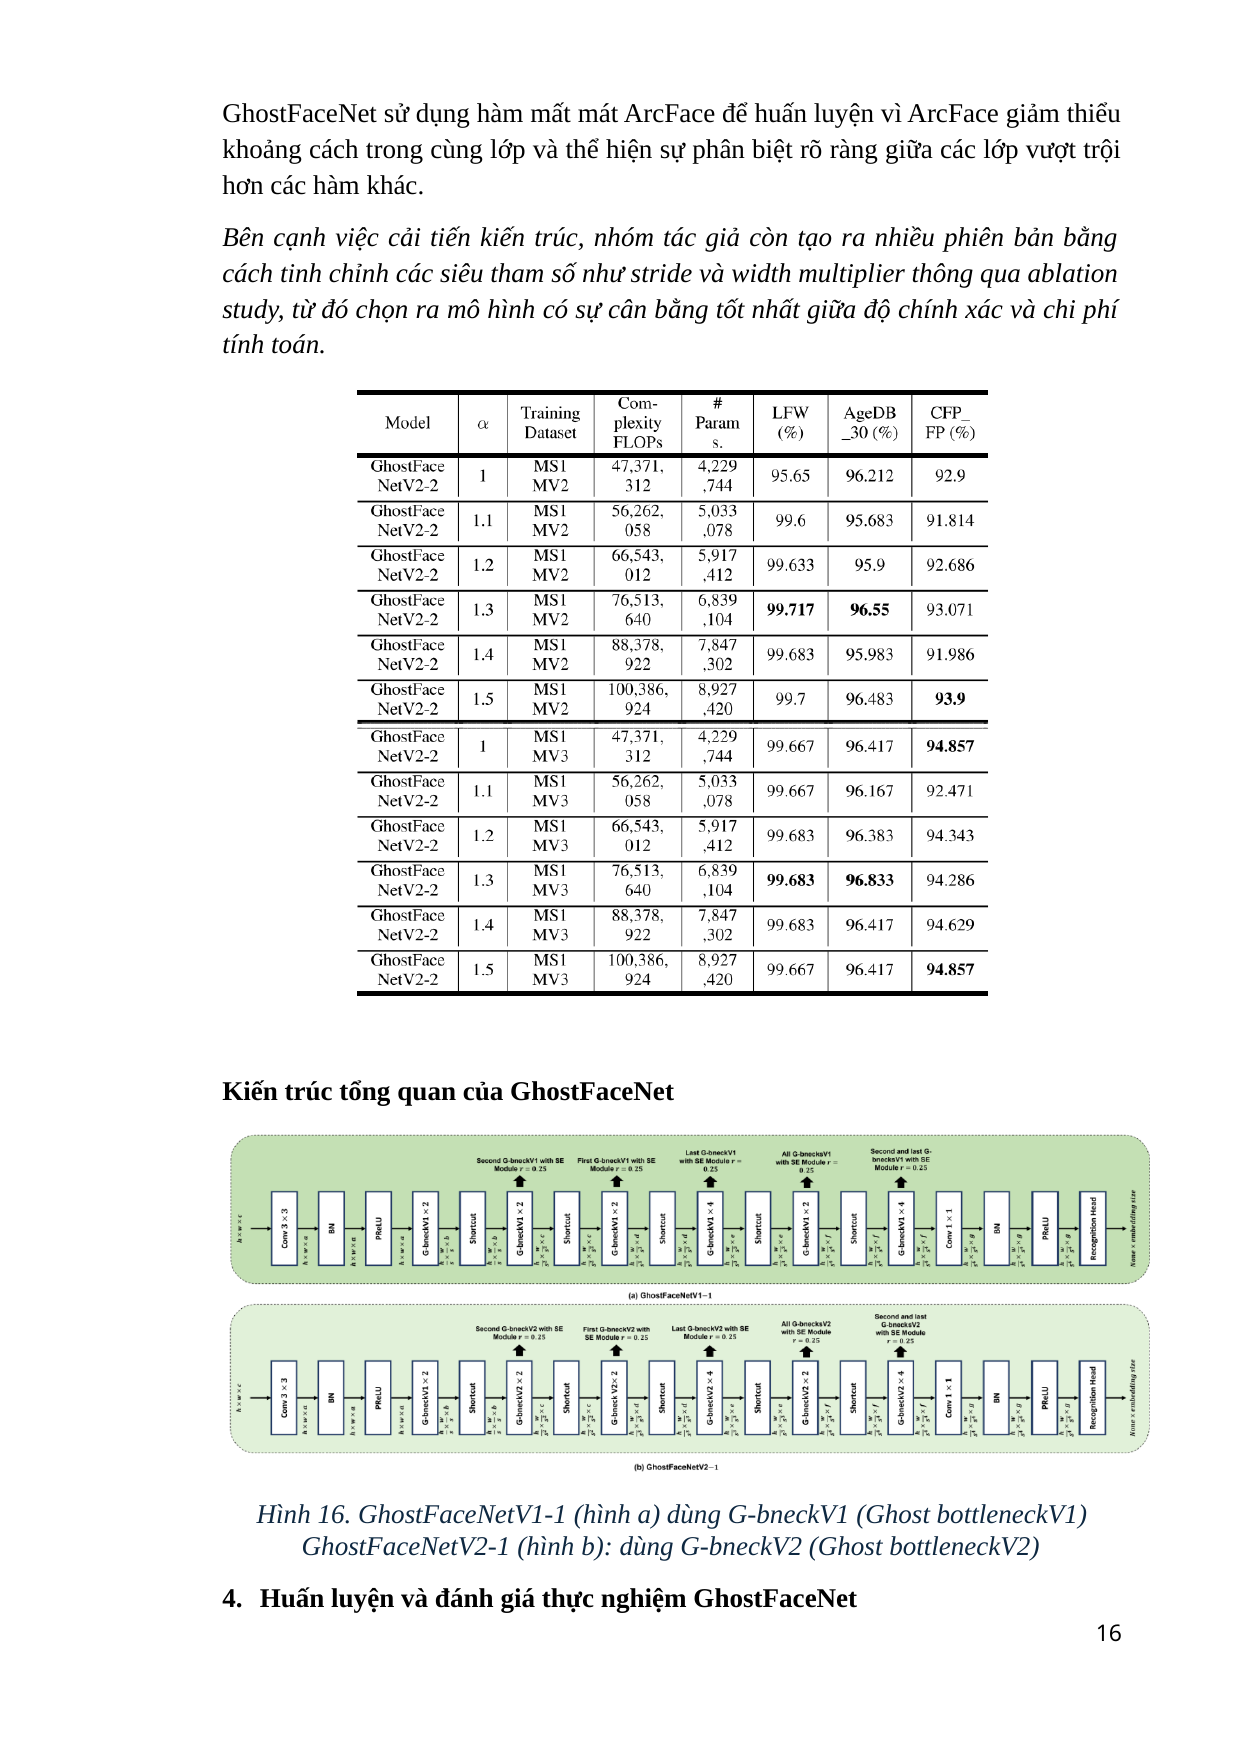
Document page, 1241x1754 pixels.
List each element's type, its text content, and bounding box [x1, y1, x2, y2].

text Kiến trúc tổng quan của GhostFaceNet [222, 1075, 1122, 1106]
text Hình 16. GhostFaceNetV1-1 (hình a) dùng G-bneckV1 (Ghost bottleneckV1) GhostFaceNetV2-1 (hình b): dùng G-bneckV2 (Ghost bottleneckV2) [222, 1498, 1122, 1561]
picture [347, 381, 997, 1001]
text Bên cạnh việc cải tiến kiến trúc, nhóm tác giả còn tạo ra nhiều phiên bản bằng cách tinh chỉnh các siêu tham số như stride và width multiplier thông qua ablation study, từ đó chọn ra mô hình có sự cân bằng tốt nhất giữa độ chính xác và chi phí tính toán. [222, 221, 1122, 360]
picture [222, 1127, 1162, 1478]
text GhostFaceNet sử dụng hàm mất mát ArcFace để huấn luyện vì ArcFace giảm thiểu khoảng cách trong cùng lớp và thể hiện sự phân biệt rõ ràng giữa các lớp vượt trội hơn các hàm khác. [222, 98, 1122, 200]
list Huấn luyện và đánh giá thực nghiệm GhostFaceNet [222, 1582, 1122, 1613]
